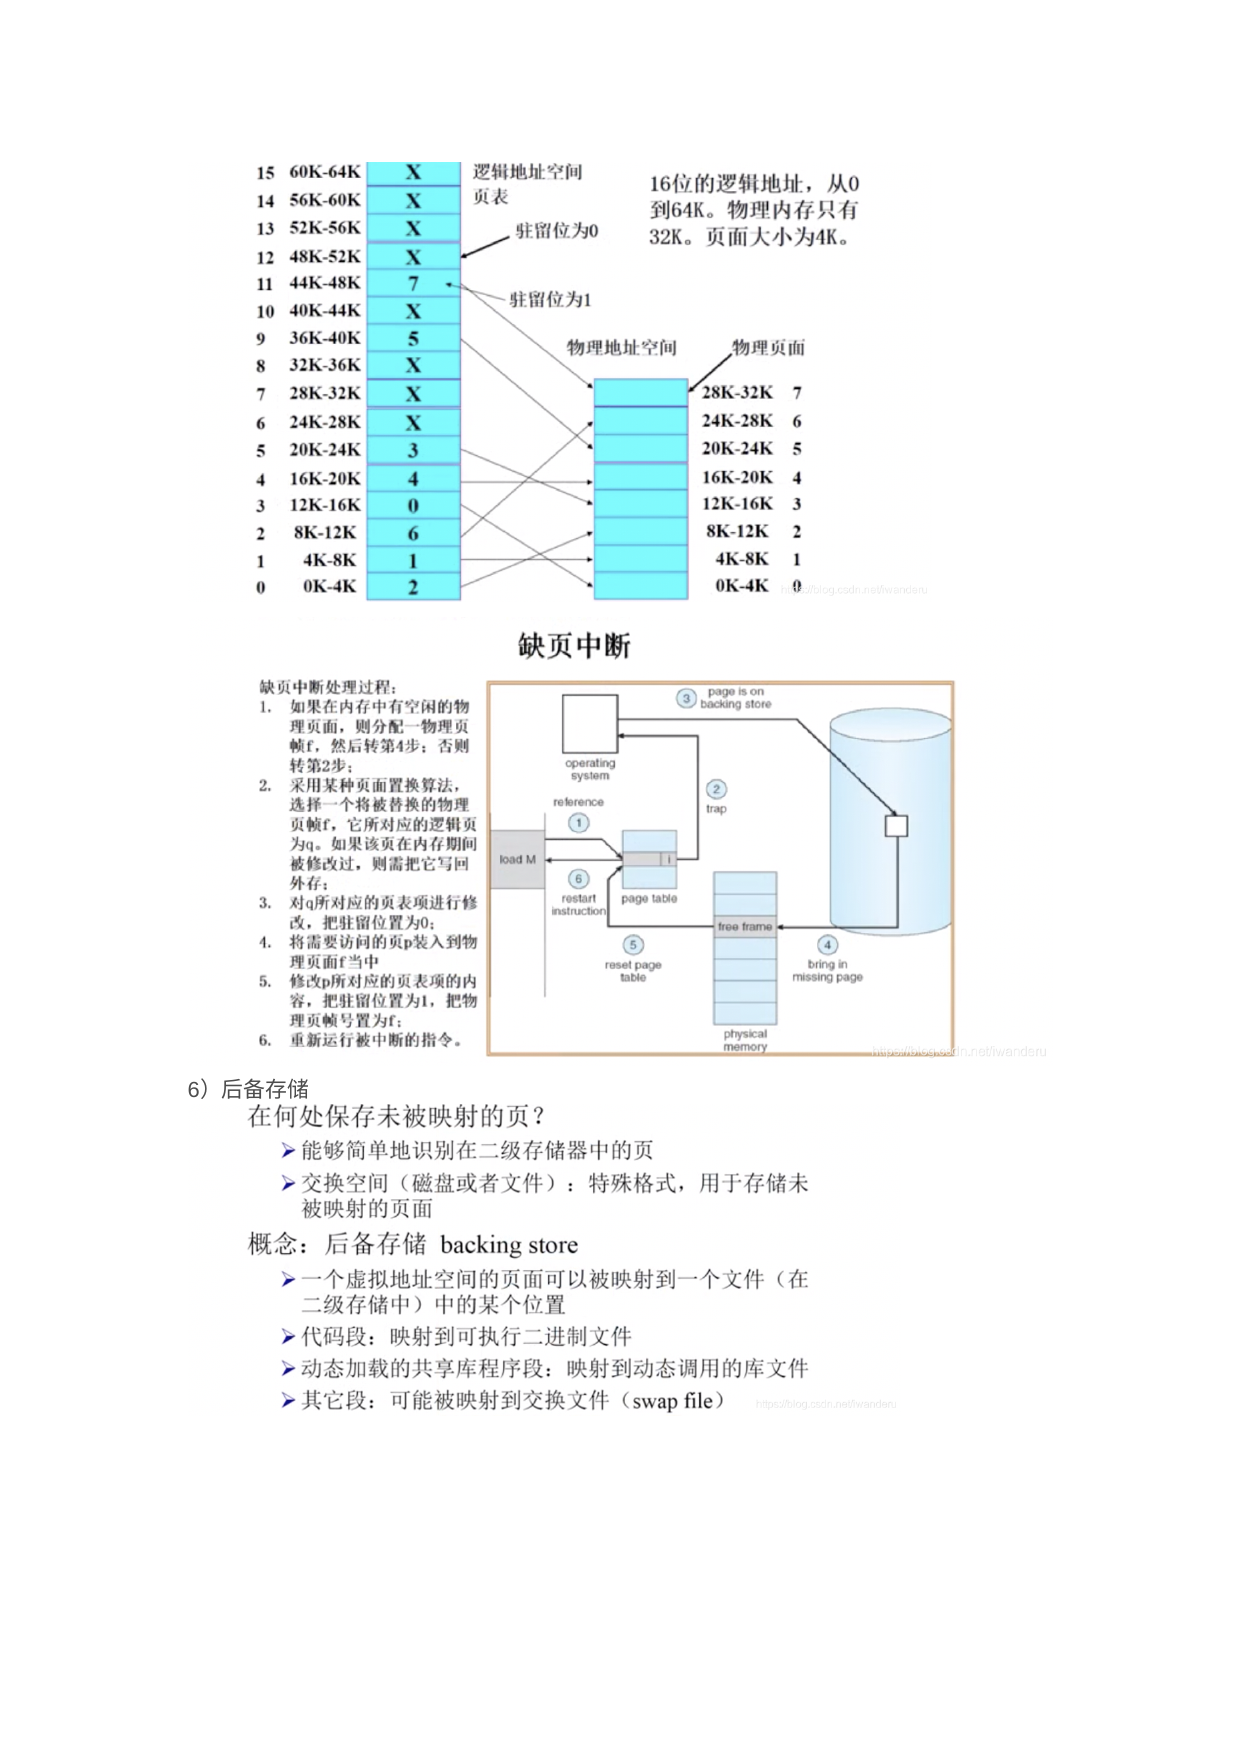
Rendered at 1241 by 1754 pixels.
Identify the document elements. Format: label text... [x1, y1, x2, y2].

picture [187, 162, 933, 602]
text 6）后备存储 [187, 1072, 1053, 1104]
picture [187, 617, 1053, 1066]
picture [187, 1104, 902, 1416]
